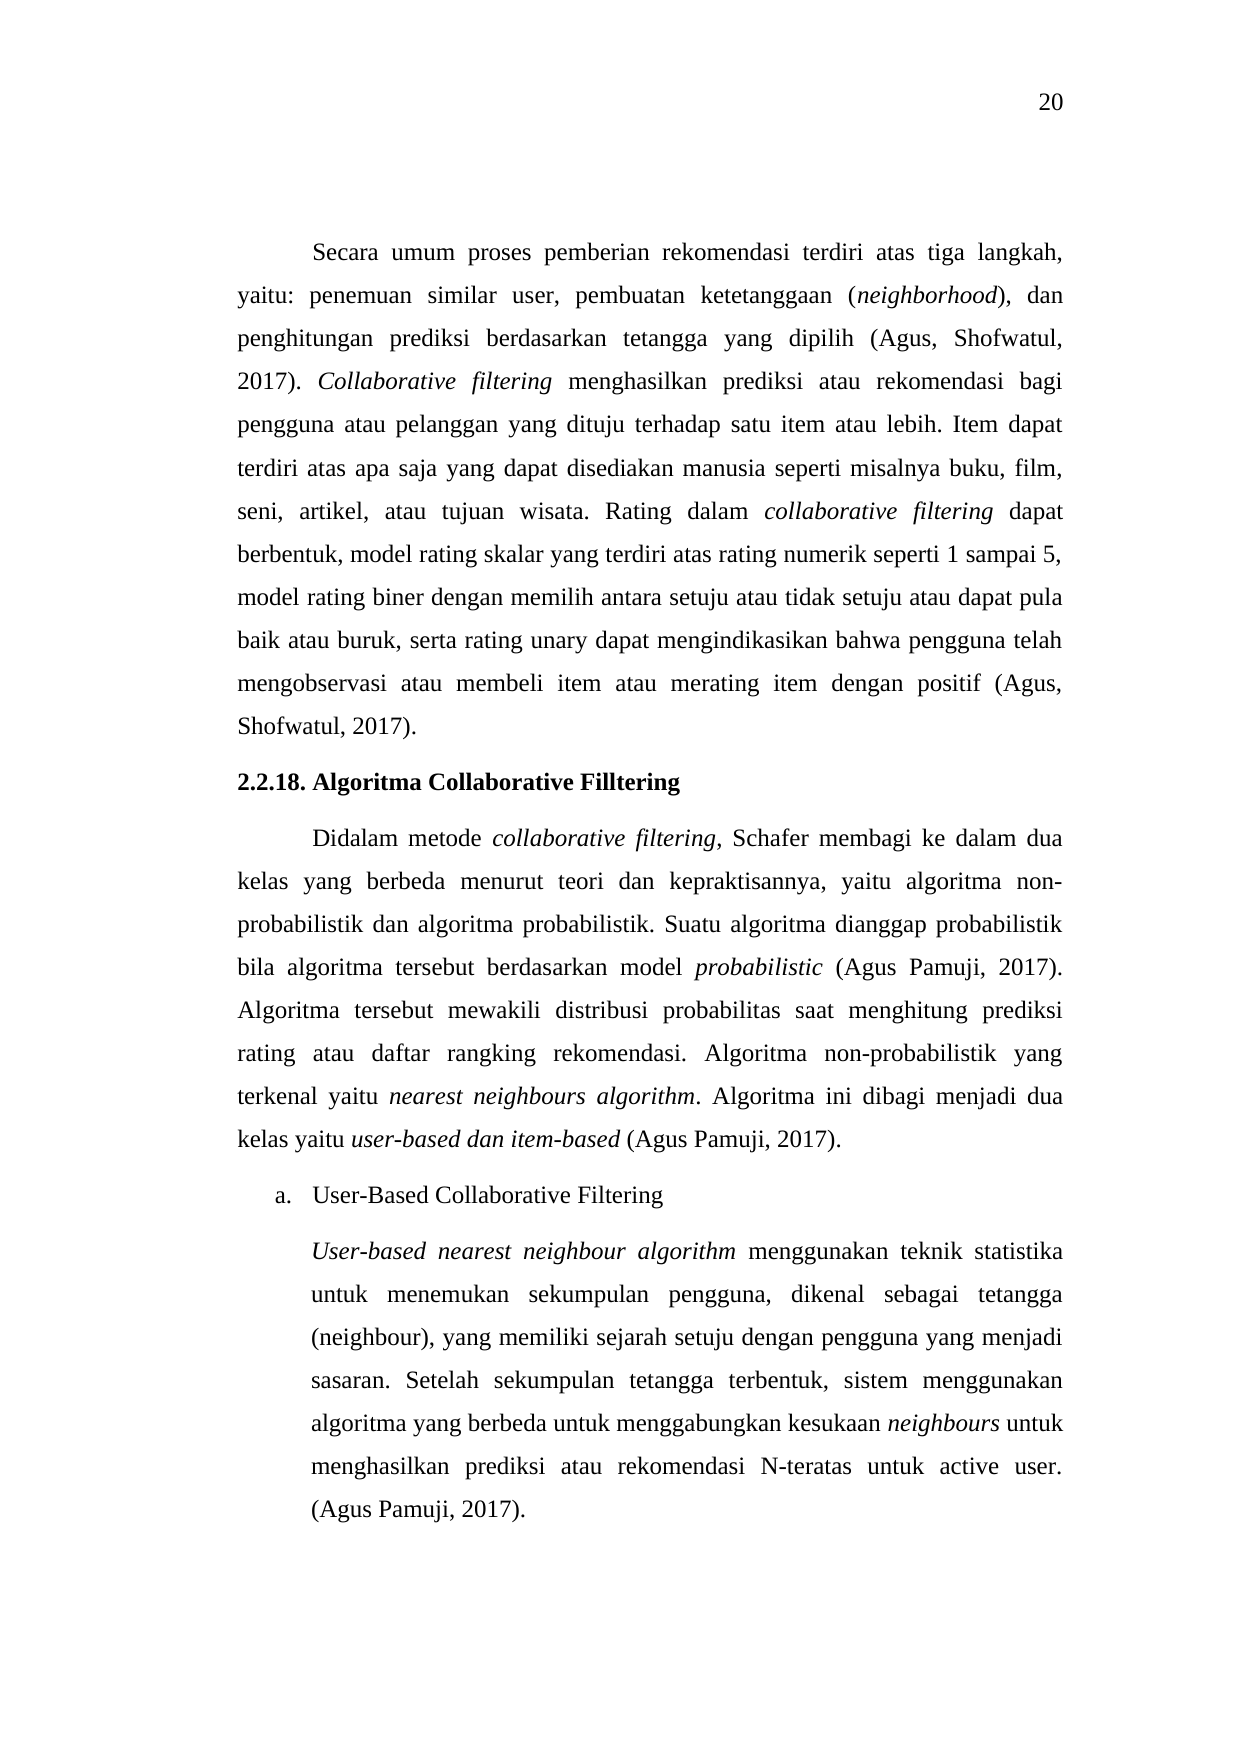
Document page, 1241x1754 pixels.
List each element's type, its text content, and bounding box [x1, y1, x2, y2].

text Secara umum proses pemberian rekomendasi terdiri atas tiga langkah, yaitu: penemuan similar user, pembuatan ketetanggaan (neighborhood), dan penghitungan prediksi berdasarkan tetangga yang dipilih (Agus, Shofwatul, 2017). Collaborative filtering menghasilkan prediksi atau rekomendasi bagi pengguna atau pelanggan yang dituju terhadap satu item atau lebih. Item dapat terdiri atas apa saja yang dapat disediakan manusia seperti misalnya buku, film, seni, artikel, atau tujuan wisata. Rating dalam collaborative filtering dapat berbentuk, model rating skalar yang terdiri atas rating numerik seperti 1 sampai 5, model rating biner dengan memilih antara setuju atau tidak setuju atau dapat pula baik atau buruk, serta rating unary dapat mengindikasikan bahwa pengguna telah mengobservasi atau membeli item atau merating item dengan positif (Agus, Shofwatul, 2017). [237, 237, 1063, 740]
list User-Based Collaborative Filtering [274, 1180, 1063, 1209]
text 2.2.18. Algoritma Collaborative Filltering [237, 767, 1063, 796]
text Didalam metode collaborative filtering, Schafer membagi ke dalam dua kelas yang berbeda menurut teori dan kepraktisannya, yaitu algoritma non-probabilistik dan algoritma probabilistik. Suatu algoritma dianggap probabilistik bila algoritma tersebut berdasarkan model probabilistic (Agus Pamuji, 2017). Algoritma tersebut mewakili distribusi probabilitas saat menghitung prediksi rating atau daftar rangking rekomendasi. Algoritma non-probabilistik yang terkenal yaitu nearest neighbours algorithm. Algoritma ini dibagi menjadi dua kelas yaitu user-based dan item-based (Agus Pamuji, 2017). [237, 823, 1063, 1153]
text User-based nearest neighbour algorithm menggunakan teknik statistika untuk menemukan sekumpulan pengguna, dikenal sebagai tetangga (neighbour), yang memiliki sejarah setuju dengan pengguna yang menjadi sasaran. Setelah sekumpulan tetangga terbentuk, sistem menggunakan algoritma yang berbeda untuk menggabungkan kesukaan neighbours untuk menghasilkan prediksi atau rekomendasi N-teratas untuk active user. (Agus Pamuji, 2017). [311, 1236, 1063, 1523]
